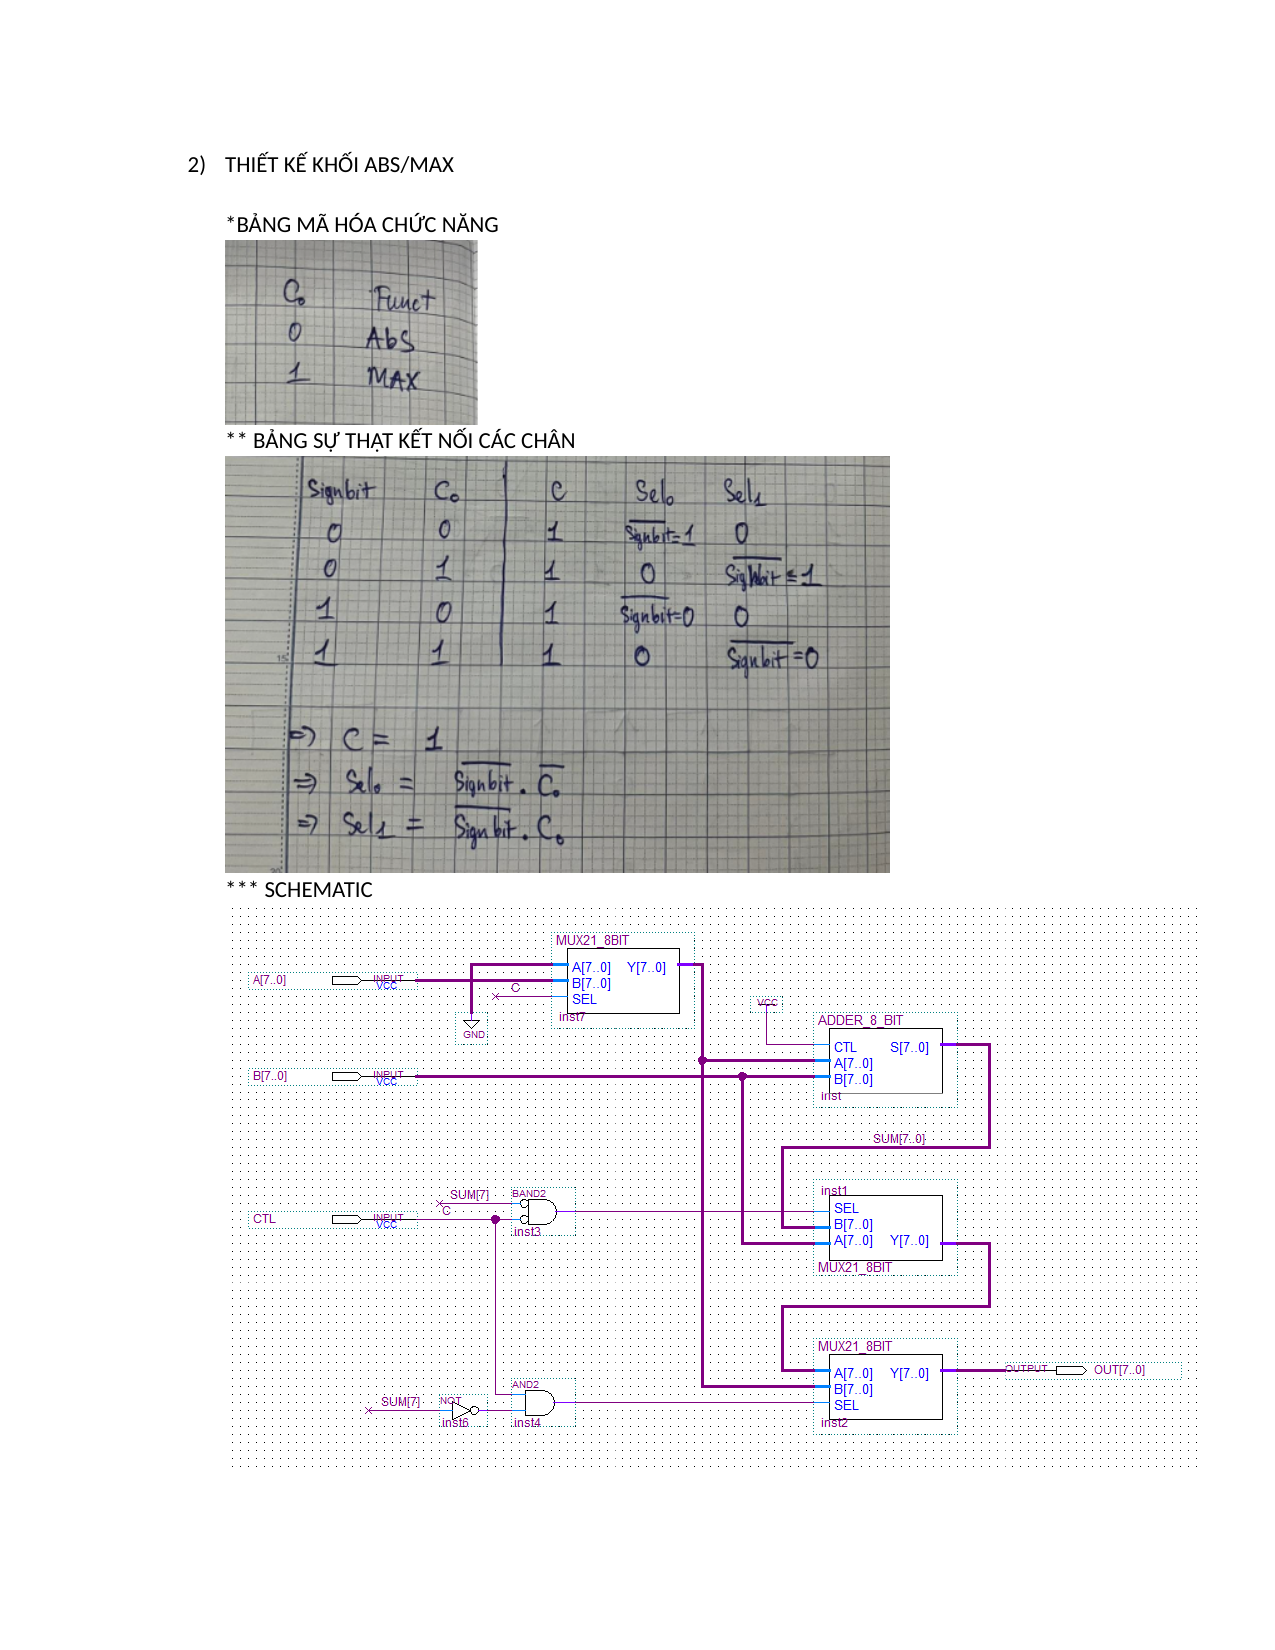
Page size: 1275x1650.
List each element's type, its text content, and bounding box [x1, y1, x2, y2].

list *BẢNG MÃ HÓA CHỨC NĂNG [225, 210, 1125, 238]
list ** BẢNG SỰ THẬT KẾT NỐI CÁC CHÂN [225, 427, 1125, 454]
picture [225, 905, 1200, 1472]
picture [225, 240, 478, 425]
picture [225, 456, 890, 873]
list *** SCHEMATIC [225, 875, 1125, 903]
list THIẾT KẾ KHỐI ABS/MAX [187, 150, 1125, 178]
